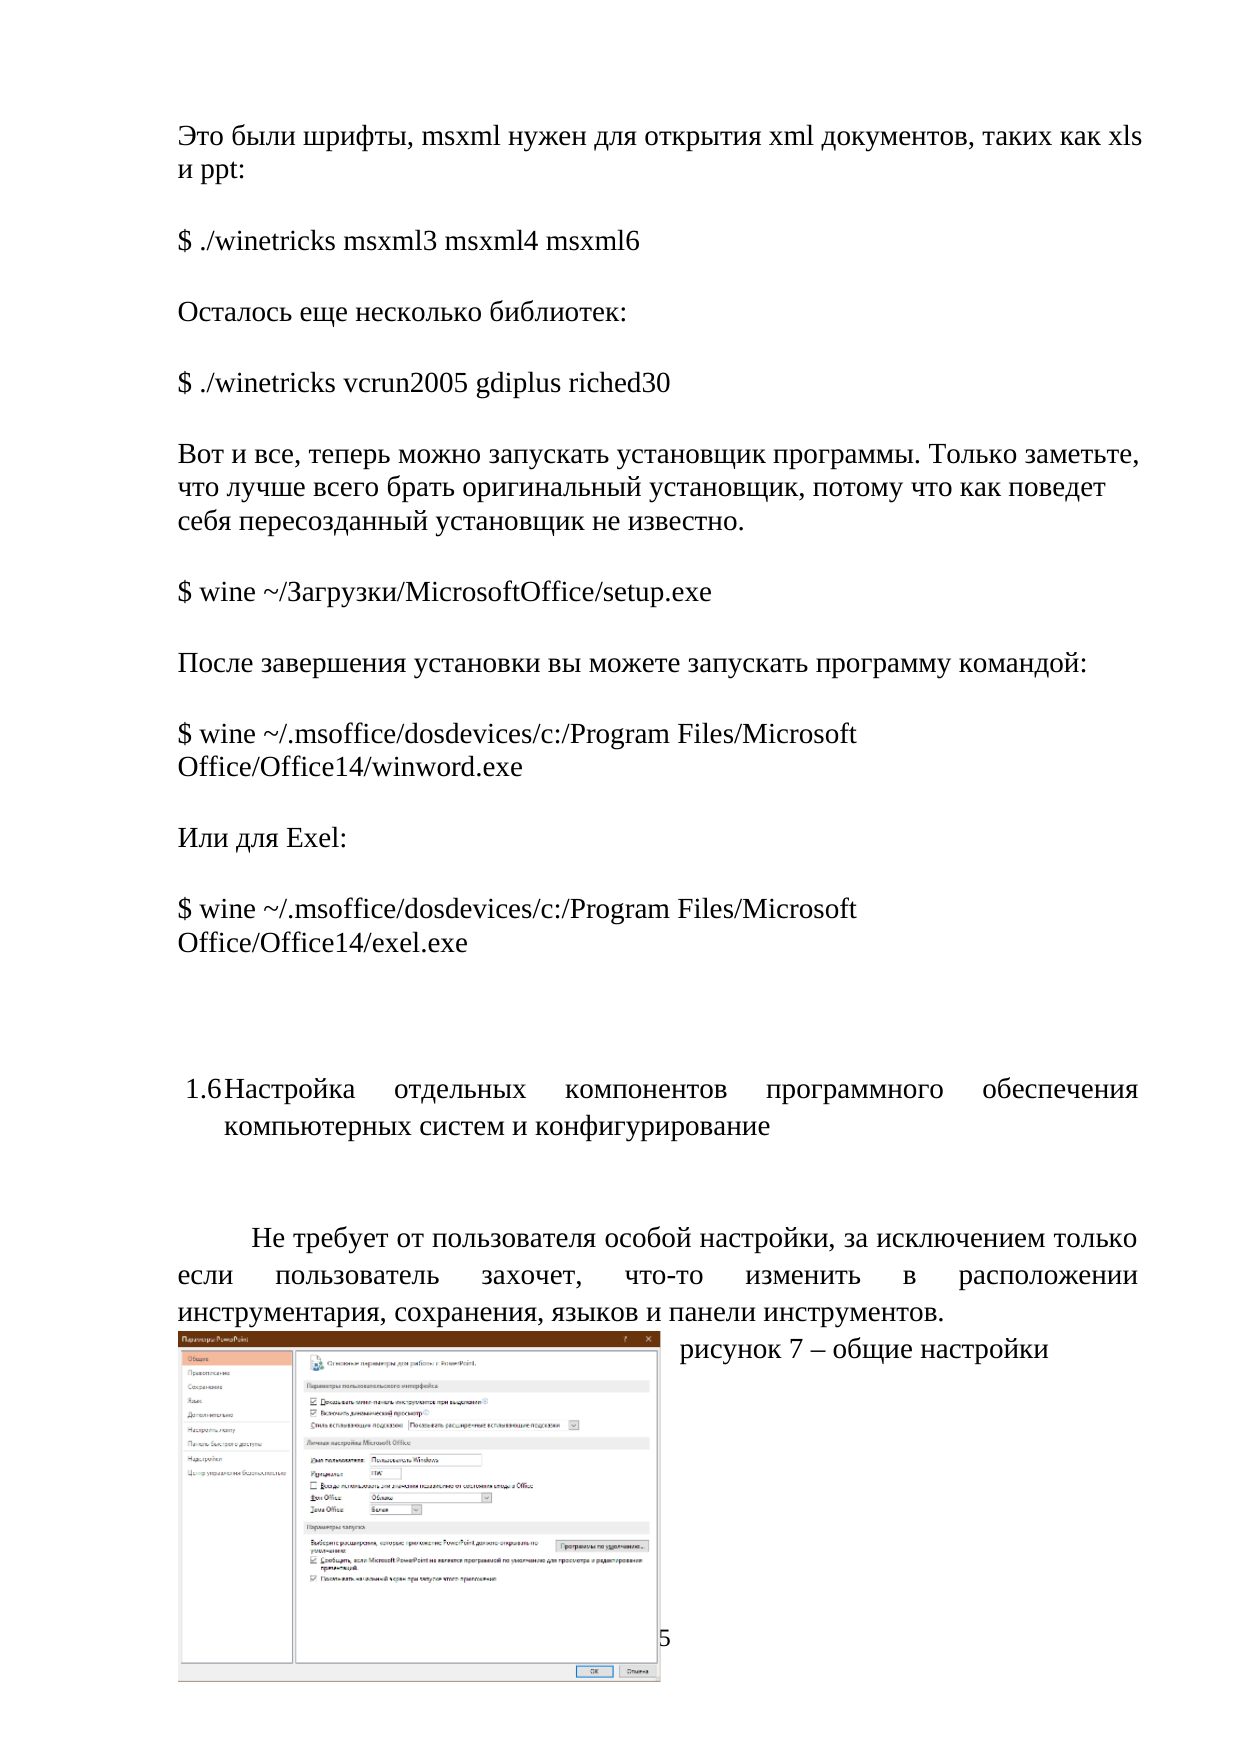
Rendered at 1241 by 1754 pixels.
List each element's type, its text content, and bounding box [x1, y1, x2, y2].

list Настройка отдельных компонентов программного обеспечения компьютерных систем и конфигурирование [185, 1071, 1139, 1141]
picture [178, 1331, 661, 1682]
text Вот и все, теперь можно запускать установщик программы. Только заметьте, что лучше всего брать оригинальный установщик, потому что как поведет себя пересозданный установщик не известно. [177, 436, 1152, 536]
text $ wine ~/Загрузки/MicrosoftOffice/setup.exe [177, 574, 1152, 607]
text Это были шрифты, msxml нужен для открытия xml документов, таких как xls и ppt: [177, 118, 1152, 185]
text $ wine ~/.msoffice/dosdevices/c:/Program Files/Microsoft Office/Office14/exel.exe [177, 892, 1152, 959]
text Или для Exel: [177, 821, 1152, 854]
text После завершения установки вы можете запускать программу командой: [177, 645, 1152, 678]
text рисунок 7 – общие настройки [661, 1331, 1152, 1365]
text $ ./winetricks vcrun2005 gdiplus riched30 [177, 365, 1152, 398]
text Осталось еще несколько библиотек: [177, 294, 1152, 327]
text $ wine ~/.msoffice/dosdevices/c:/Program Files/Microsoft Office/Office14/winword.exe [177, 716, 1152, 783]
text Не требует от пользователя особой настройки, за исключением только если пользователь захочет, что-то изменить в расположении инструментария, сохранения, языков и панели инструментов. [177, 1220, 1139, 1327]
text $ ./winetricks msxml3 msxml4 msxml6 [177, 223, 1152, 256]
